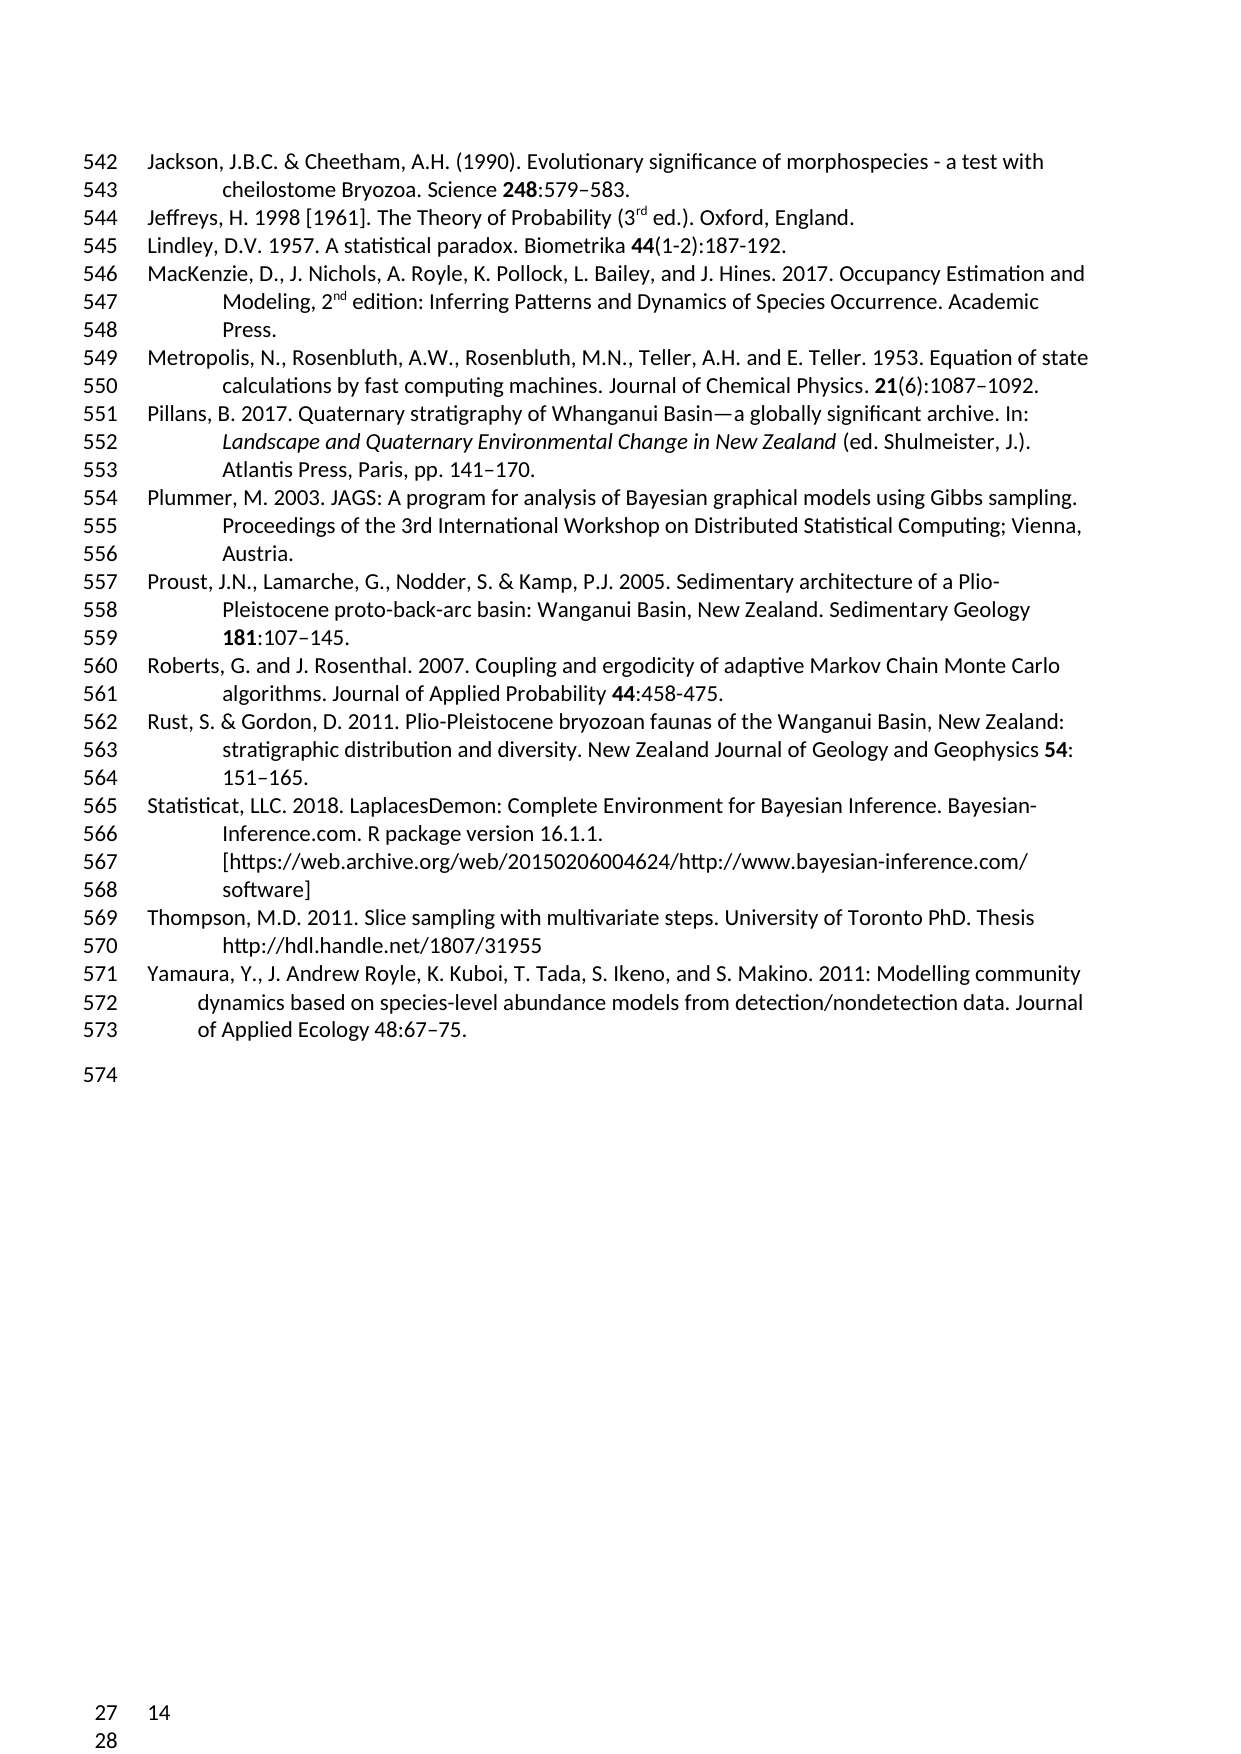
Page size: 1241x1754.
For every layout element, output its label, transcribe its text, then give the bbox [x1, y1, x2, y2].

text Thompson, M.D. 2011. Slice sampling with multivariate steps. University of Toronto PhD. Thesis http://hdl.handle.net/1807/31955 [147, 903, 1093, 959]
text Statisticat, LLC. 2018. LaplacesDemon: Complete Environment for Bayesian Inference. Bayesian-Inference.com. R package version 16.1.1. [https://web.archive.org/web/20150206004624/http://www.bayesian-inference.com/software] [147, 791, 1093, 903]
text Metropolis, N., Rosenbluth, A.W., Rosenbluth, M.N., Teller, A.H. and E. Teller. 1953. Equation of state calculations by fast computing machines. Journal of Chemical Physics. 21(6):1087–1092. [147, 343, 1093, 399]
text Rust, S. & Gordon, D. 2011. Plio-Pleistocene bryozoan faunas of the Wanganui Basin, New Zealand: stratigraphic distribution and diversity. New Zealand Journal of Geology and Geophysics 54: 151–165. [147, 707, 1093, 791]
text Proust, J.N., Lamarche, G., Nodder, S. & Kamp, P.J. 2005. Sedimentary architecture of a Plio-Pleistocene proto-back-arc basin: Wanganui Basin, New Zealand. Sedimentary Geology 181:107–145. [147, 567, 1093, 651]
text Jackson, J.B.C. & Cheetham, A.H. (1990). Evolutionary significance of morphospecies - a test with cheilostome Bryozoa. Science 248:579–583. [147, 147, 1093, 203]
text Pillans, B. 2017. Quaternary stratigraphy of Whanganui Basin—a globally significant archive. In: Landscape and Quaternary Environmental Change in New Zealand (ed. Shulmeister, J.). Atlantis Press, Paris, pp. 141–170. [147, 399, 1093, 483]
text Roberts, G. and J. Rosenthal. 2007. Coupling and ergodicity of adaptive Markov Chain Monte Carlo algorithms. Journal of Applied Probability 44:458-475. [147, 651, 1093, 707]
text Jeffreys, H. 1998 [1961]. The Theory of Probability (3rd ed.). Oxford, England. [147, 203, 1093, 231]
text Yamaura, Y., J. Andrew Royle, K. Kuboi, T. Tada, S. Ikeno, and S. Makino. 2011: Modelling community dynamics based on species-level abundance models from detection/nondetection data. Journal of Applied Ecology 48:67–75. [147, 959, 1093, 1044]
text Plummer, M. 2003. JAGS: A program for analysis of Bayesian graphical models using Gibbs sampling. Proceedings of the 3rd International Workshop on Distributed Statistical Computing; Vienna, Austria. [147, 483, 1093, 567]
text Lindley, D.V. 1957. A statistical paradox. Biometrika 44(1-2):187-192. [147, 231, 1093, 259]
text MacKenzie, D., J. Nichols, A. Royle, K. Pollock, L. Bailey, and J. Hines. 2017. Occupancy Estimation and Modeling, 2nd edition: Inferring Patterns and Dynamics of Species Occurrence. Academic Press. [147, 259, 1093, 343]
